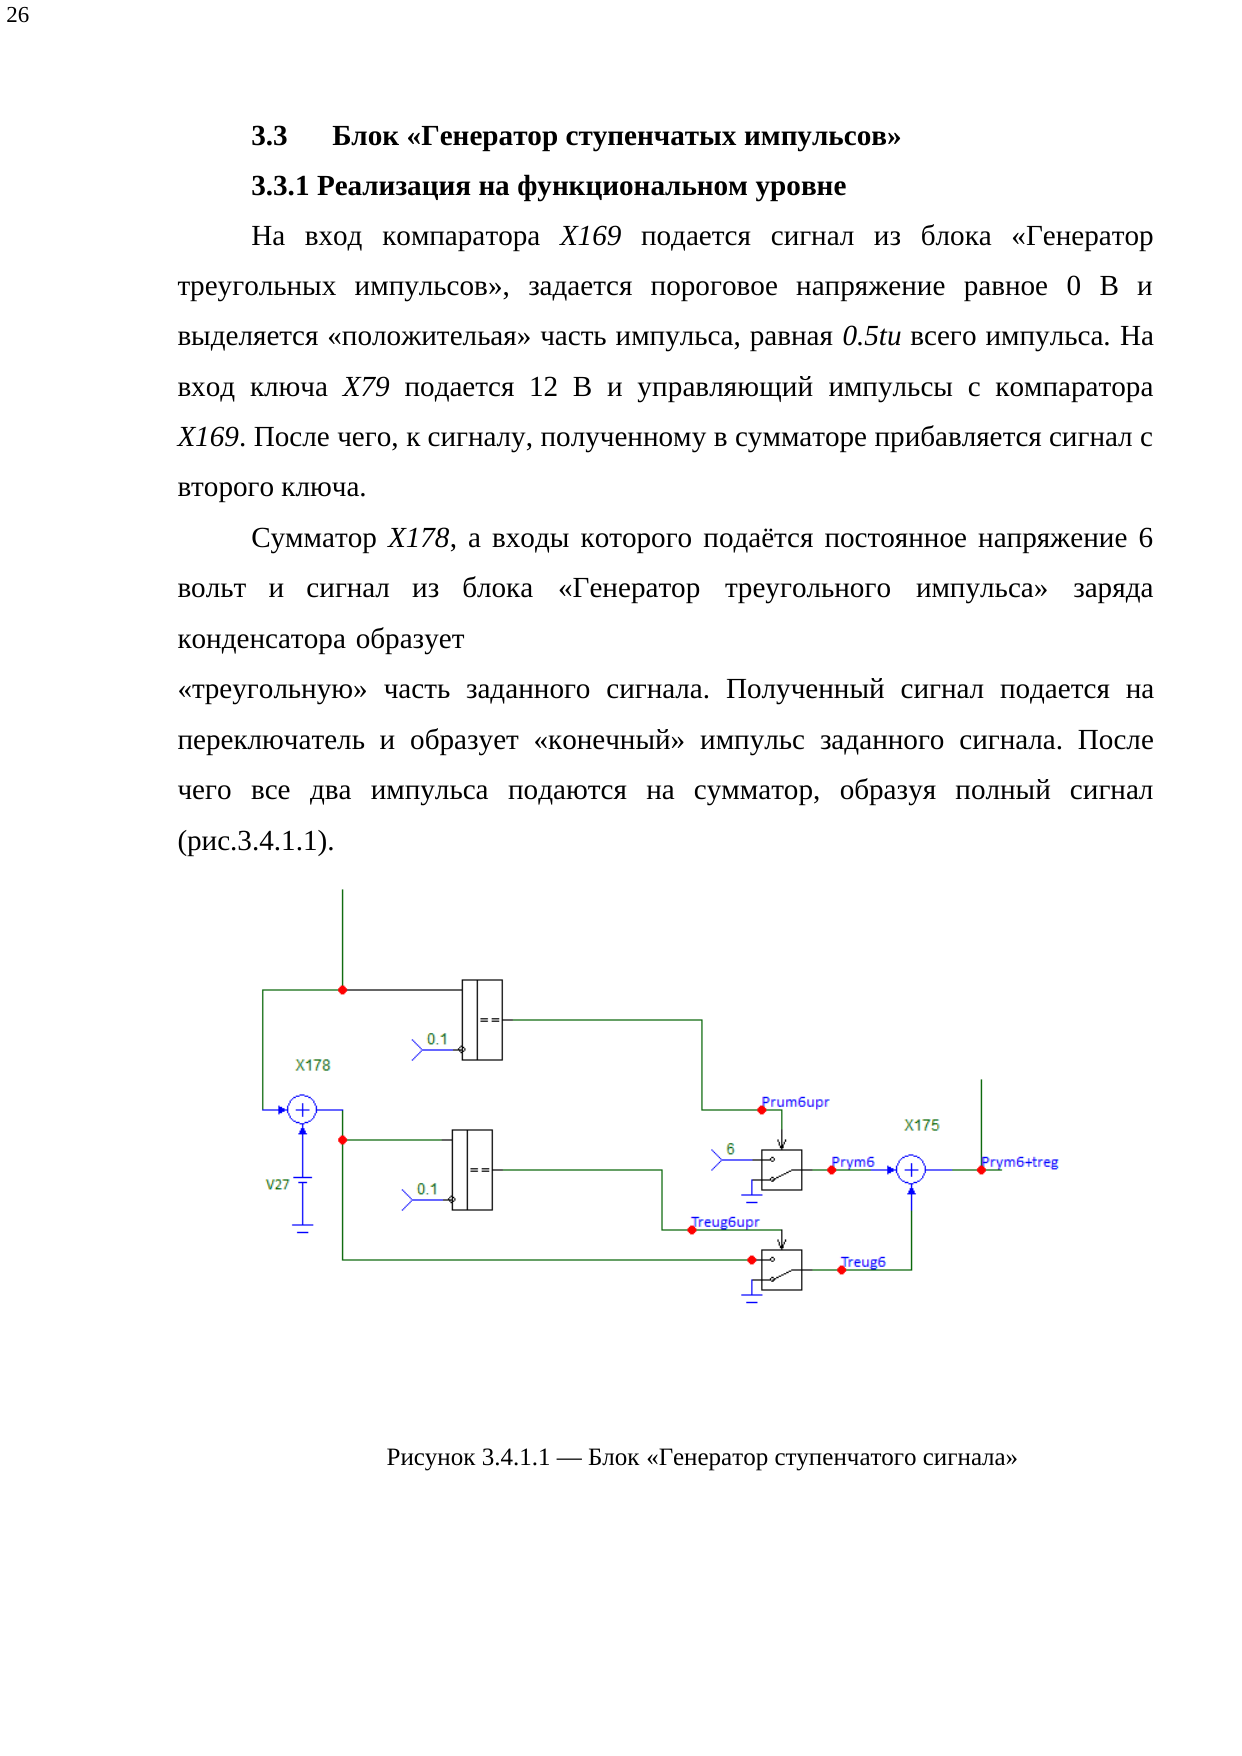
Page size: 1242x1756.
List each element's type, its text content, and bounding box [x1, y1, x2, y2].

text «треугольную» часть заданного сигнала. Полученный сигнал подается на переключатель и образует «конечный» импульс заданного сигнала. После чего все два импульса подаются на сумматор, образуя полный сигнал (рис.3.4.1.1). [177, 672, 1154, 856]
list Реализация на функциональном уровне [251, 168, 1229, 202]
text Сумматор X178, а входы которого подаётся постоянное напряжение 6 вольт и сигнал из блока «Генератор треугольного импульса» заряда конденсатора образует [177, 520, 1153, 654]
text Рисунок 3.4.1.1 — Блок «Генератор ступенчатого сигнала» [386, 1442, 1229, 1471]
subtitle Блок «Генератор ступенчатых импульсов» [251, 118, 1229, 151]
text На вход компаратора X169 подается сигнал из блока «Генератор треугольных импульсов», задается пороговое напряжение равное 0 В и выделяется «положительая» часть импульса, равная 0.5tи всего импульса. На вход ключа X79 подается 12 В и управляющий импульсы с компаратора X169. После чего, к сигналу, полученному в сумматоре прибавляется сигнал с второго ключа. [177, 218, 1154, 503]
picture [251, 872, 1218, 1427]
